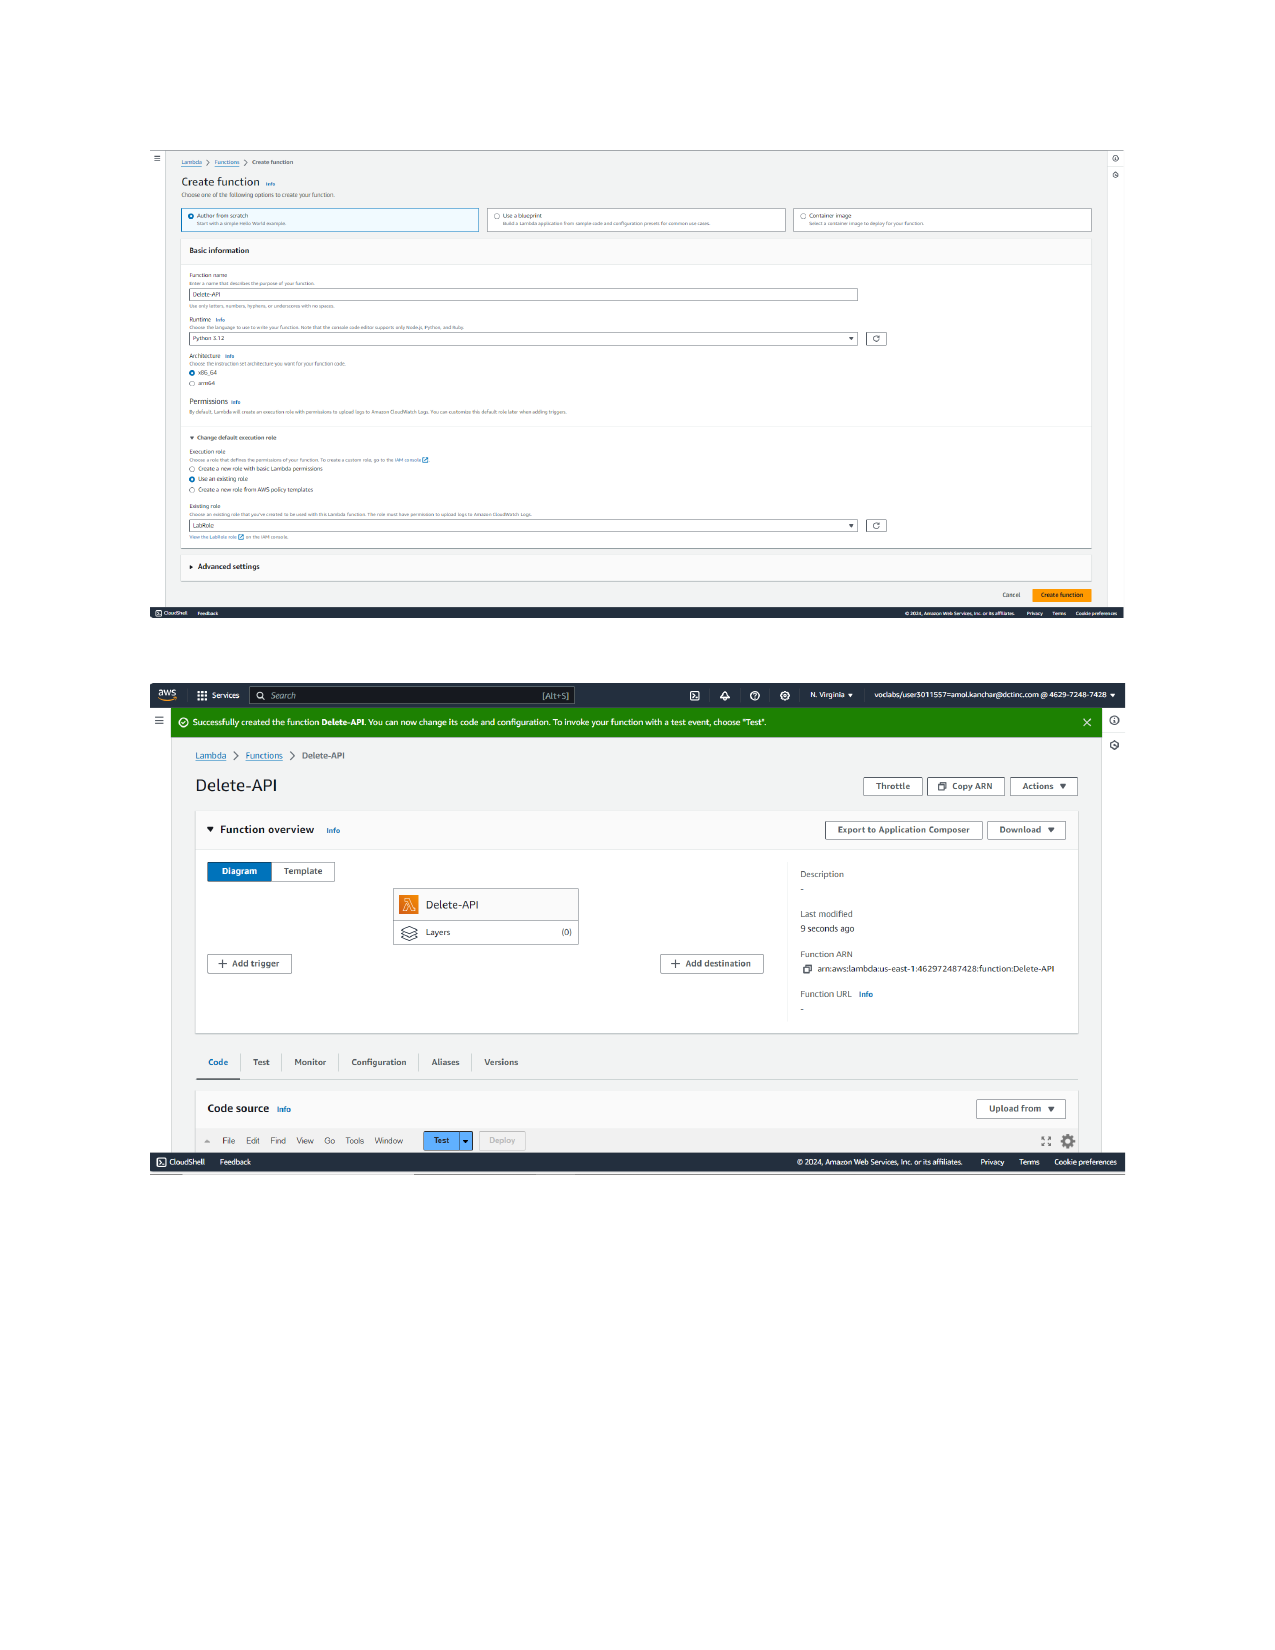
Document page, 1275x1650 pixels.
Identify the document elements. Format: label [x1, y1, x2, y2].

picture [150, 150, 1125, 618]
picture [150, 683, 1125, 1175]
